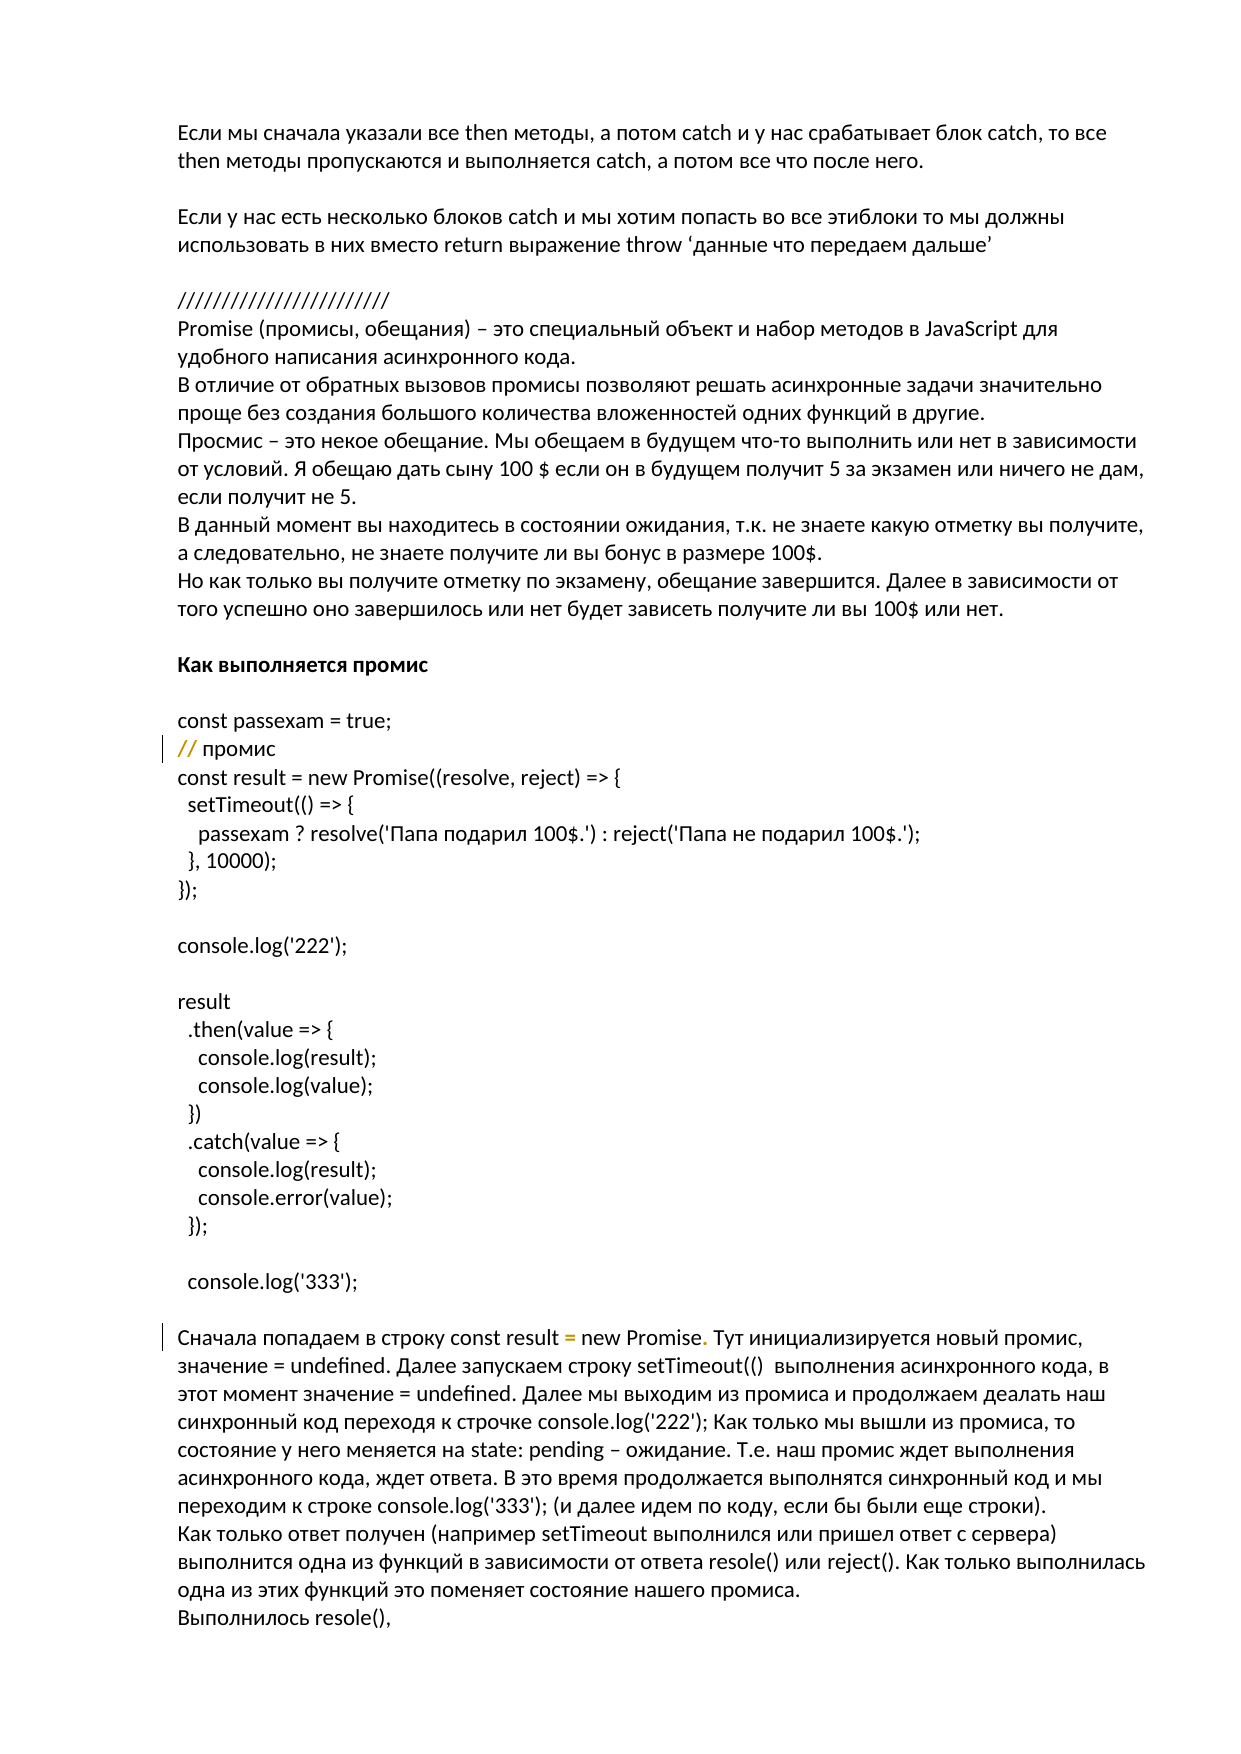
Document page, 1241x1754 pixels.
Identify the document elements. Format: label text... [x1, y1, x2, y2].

text setTimeout(() => { [177, 791, 1152, 819]
text .catch(value => { [177, 1127, 1152, 1155]
text Если у нас есть несколько блоков catch и мы хотим попасть во все этиблоки то мы должны использовать в них вместо return выражение throw ‘данные что передаем дальше’ [177, 202, 1152, 258]
text Выполнилось resole(), [177, 1603, 1152, 1631]
text console.log(result); [177, 1043, 1152, 1071]
text }) [177, 1099, 1152, 1127]
text result [177, 987, 1152, 1015]
text }, 10000); [177, 847, 1152, 875]
text Просмис – это некое обещание. Мы обещаем в будущем что-то выполнить или нет в зависимости от условий. Я обещаю дать сыну 100 $ если он в будущем получит 5 за экзамен или ничего не дам, если получит не 5. [177, 426, 1152, 510]
text const passexam = true; [177, 707, 1152, 734]
text Как только ответ получен (например setTimeout выполнился или пришел ответ с сервера) выполнится одна из функций в зависимости от ответа resole() или reject(). Как только выполнилась одна из этих функций это поменяет состояние нашего промиса. [177, 1519, 1152, 1603]
text Сначала попадаем в строку const result = new Promise. Тут инициализируется новый промис, значение = undefined. Далее запускаем строку setTimeout(() выполнения асинхронного кода, в этот момент значение = undefined. Далее мы выходим из промиса и продолжаем деалать наш синхронный код переходя к строчке console.log('222'); Как только мы вышли из промиса, то состояние у него меняется на state: pending – ожидание. Т.е. наш промис ждет выполнения асинхронного кода, ждет ответа. В это время продолжается выполнятся синхронный код и мы переходим к строке console.log('333'); (и далее идем по коду, если бы были еще строки). [177, 1323, 1152, 1519]
text console.log(value); [177, 1071, 1152, 1099]
text .then(value => { [177, 1015, 1152, 1043]
text console.log(result); [177, 1155, 1152, 1183]
text console.log('333'); [177, 1267, 1152, 1295]
text В данный момент вы находитесь в состоянии ожидания, т.к. не знаете какую отметку вы получите, а следовательно, не знаете получите ли вы бонус в размере 100$. [177, 510, 1152, 566]
text Promise (промисы, обещания) – это специальный объект и набор методов в JavaScript для удобного написания асинхронного кода. [177, 314, 1152, 370]
text //////////////////////// [177, 286, 1152, 314]
text Как выполняется промис [177, 651, 1152, 678]
text }); [177, 1211, 1152, 1239]
text Но как только вы получите отметку по экзамену, обещание завершится. Далее в зависимости от того успешно оно завершилось или нет будет зависеть получите ли вы 100$ или нет. [177, 566, 1152, 622]
text console.log('222'); [177, 931, 1152, 959]
text // промис [177, 734, 1152, 763]
text Если мы сначала указали все then методы, а потом catch и у нас срабатывает блок catch, то все then методы пропускаются и выполняется catch, а потом все что после него. [177, 118, 1152, 174]
text const result = new Promise((resolve, reject) => { [177, 763, 1152, 791]
text console.error(value); [177, 1183, 1152, 1211]
text }); [177, 875, 1152, 903]
text В отличие от обратных вызовов промисы позволяют решать асинхронные задачи значительно проще без создания большого количества вложенностей одних функций в другие. [177, 370, 1152, 426]
text passexam ? resolve('Папа подарил 100$.') : reject('Папа не подарил 100$.'); [177, 819, 1152, 847]
